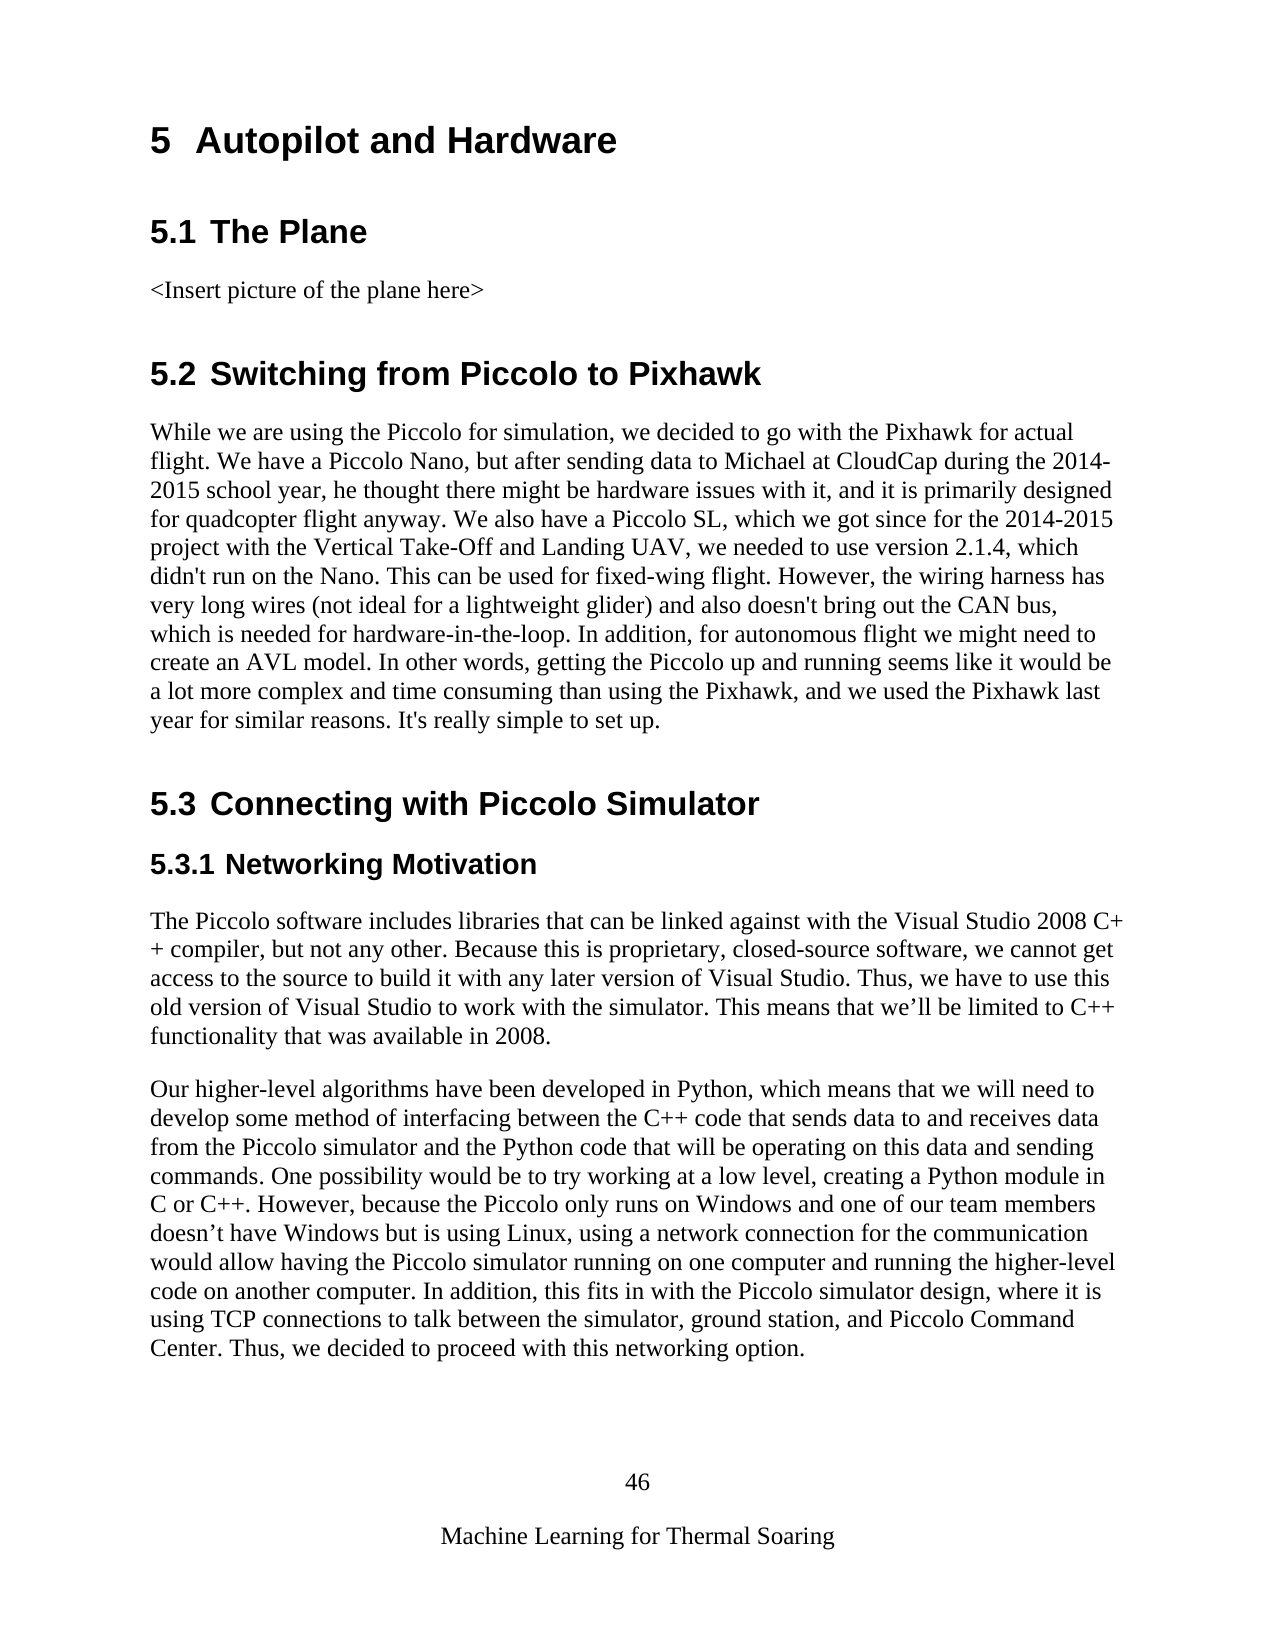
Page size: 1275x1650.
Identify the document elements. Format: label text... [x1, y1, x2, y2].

subtitle Switching from Piccolo to Pixhawk [150, 354, 1125, 392]
text While we are using the Piccolo for simulation, we decided to go with the Pixhawk for actual flight. We have a Piccolo Nano, but after sending data to Michael at CloudCap during the 2014-2015 school year, he thought there might be hardware issues with it, and it is primarily designed for quadcopter flight anyway. We also have a Piccolo SL, which we got since for the 2014-2015 project with the Vertical Take-Off and Landing UAV, we needed to use version 2.1.4, which didn't run on the Nano. This can be used for fixed-wing flight. However, the wiring harness has very long wires (not ideal for a lightweight glider) and also doesn't bring out the CAN bus, which is needed for hardware-in-the-loop. In addition, for autonomous flight we might need to create an AVL model. In other words, getting the Piccolo up and running seems like it would be a lot more complex and time consuming than using the Pixhawk, and we used the Pixhawk last year for similar reasons. It's really simple to set up. [150, 417, 1125, 734]
text The Piccolo software includes libraries that can be linked against with the Visual Studio 2008 C++ compiler, but not any other. Because this is proprietary, closed-source software, we cannot get access to the source to build it with any later version of Visual Studio. Thus, we have to use this old version of Visual Studio to work with the simulator. This means that we’ll be limited to C++ functionality that was available in 2008. [150, 906, 1125, 1049]
subtitle Connecting with Piccolo Simulator [150, 784, 1125, 822]
text Our higher-level algorithms have been developed in Python, which means that we will need to develop some method of interfacing between the C++ code that sends data to and receives data from the Piccolo simulator and the Python code that will be operating on this data and sending commands. One possibility would be to try working at a low level, creating a Python module in C or C++. However, because the Piccolo only runs on Windows and one of our team members doesn’t have Windows but is using Linux, using a network connection for the communication would allow having the Piccolo simulator running on one computer and running the higher-level code on another computer. In addition, this fits in with the Piccolo simulator design, where it is using TCP connections to talk between the simulator, ground station, and Piccolo Command Center. Thus, we decided to proceed with this networking option. [150, 1074, 1125, 1362]
subtitle The Plane [150, 212, 1125, 250]
text <Insert picture of the plane here> [150, 275, 1125, 304]
subtitle Networking Motivation [150, 847, 1125, 881]
subtitle Autopilot and Hardware [150, 119, 1125, 162]
